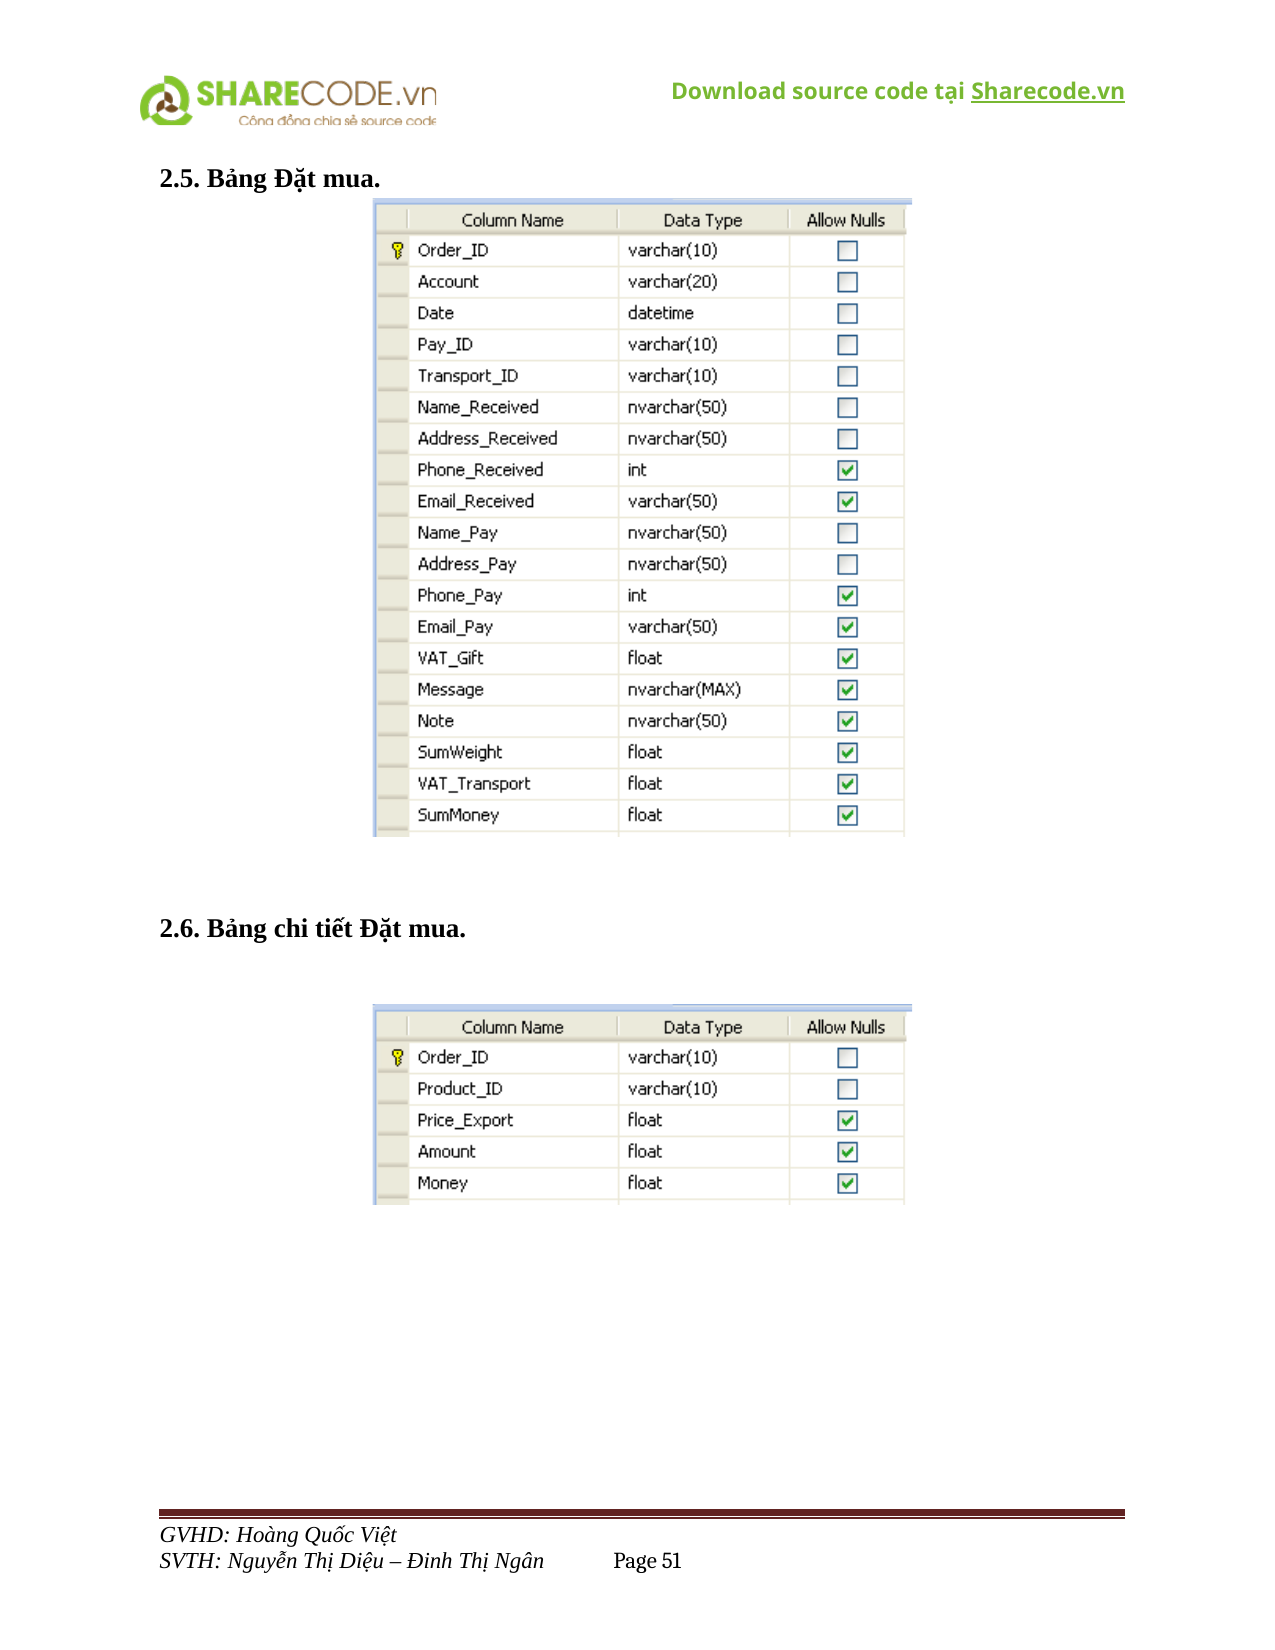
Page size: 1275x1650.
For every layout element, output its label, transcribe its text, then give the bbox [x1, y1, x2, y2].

picture [372, 1004, 913, 1205]
subtitle 2.6. Bảng chi tiết Đặt mua. [159, 912, 1125, 943]
picture [372, 198, 913, 837]
subtitle 2.5. Bảng Đặt mua. [159, 162, 1125, 193]
picture [139, 75, 437, 126]
